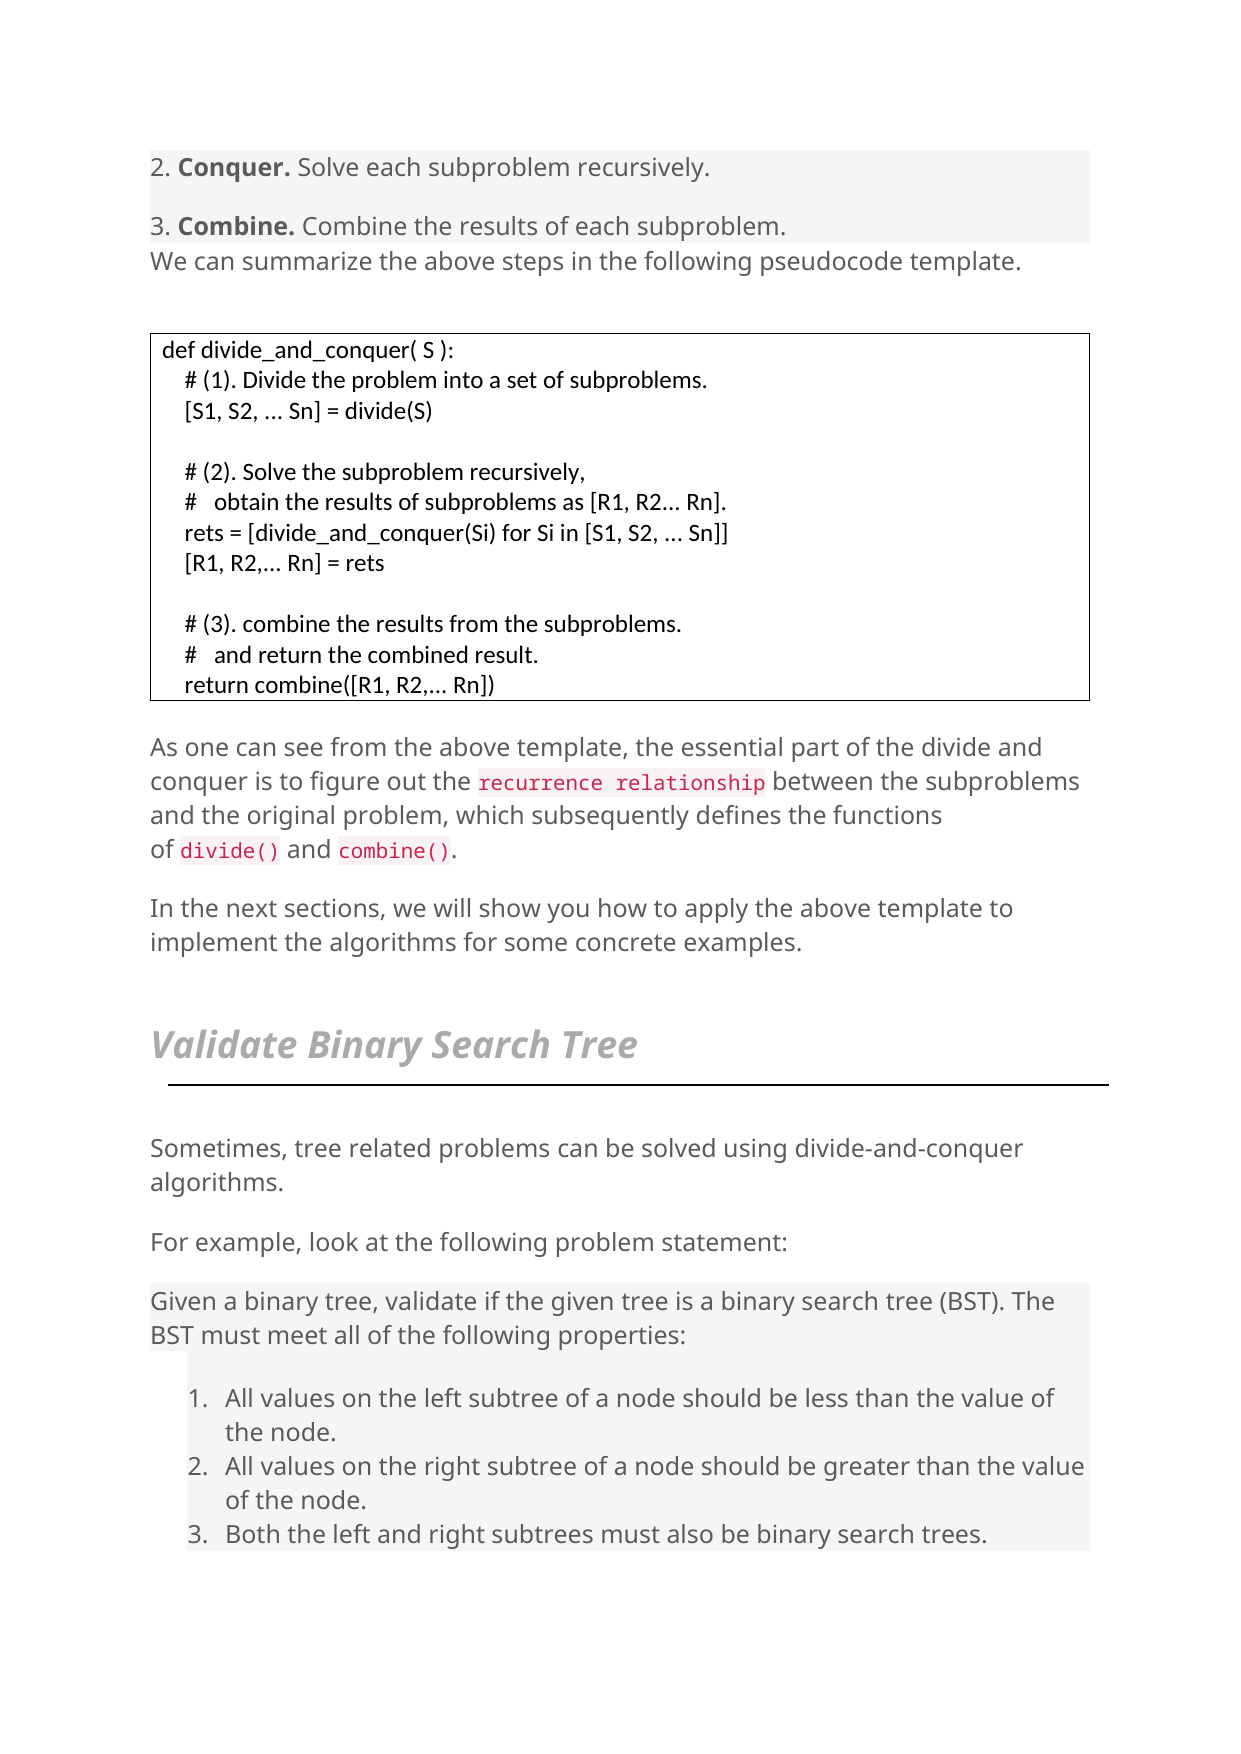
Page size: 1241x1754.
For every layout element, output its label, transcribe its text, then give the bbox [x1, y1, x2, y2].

text We can summarize the above steps in the following pseudocode template. [150, 243, 1090, 277]
text 3. Combine. Combine the results of each subproblem. [150, 209, 1090, 243]
text In the next sections, we will show you how to apply the above template to implement the algorithms for some concrete examples. [150, 891, 1090, 959]
text Given a binary tree, validate if the given tree is a binary search tree (BST). The BST must meet all of the following properties: [150, 1283, 1090, 1351]
text Sometimes, tree related problems can be solved using divide-and-conquer algorithms. [150, 1131, 1090, 1199]
subtitle Validate Binary Search Tree [150, 1018, 1090, 1069]
table_header def divide_and_conquer( S ): # (1). Divide the problem into a set of subproblems. [S1, S2, ... Sn] = divide(S) # (2). Solve the subproblem recursively, # obtain the results of subproblems as [R1, R2... Rn]. rets = [divide_and_conquer(Si) for Si in [S1, S2, ... Sn]] [R1, R2,... Rn] = rets # (3). combine the results from the subproblems. # and return the combined result. return combine([R1, R2,... Rn]) [151, 334, 1089, 700]
text 2. Conquer. Solve each subproblem recursively. [150, 150, 1090, 184]
list Both the left and right subtrees must also be binary search trees. [187, 1517, 1090, 1551]
text For example, look at the following problem statement: [150, 1224, 1090, 1258]
list All values on the left subtree of a node should be less than the value of the node. [187, 1381, 1090, 1449]
text As one can see from the above template, the essential part of the divide and conquer is to figure out the recurrence relationship between the subproblems and the original problem, which subsequently defines the functions of divide() and combine(). [150, 701, 1090, 866]
list All values on the right subtree of a node should be greater than the value of the node. [187, 1449, 1090, 1517]
